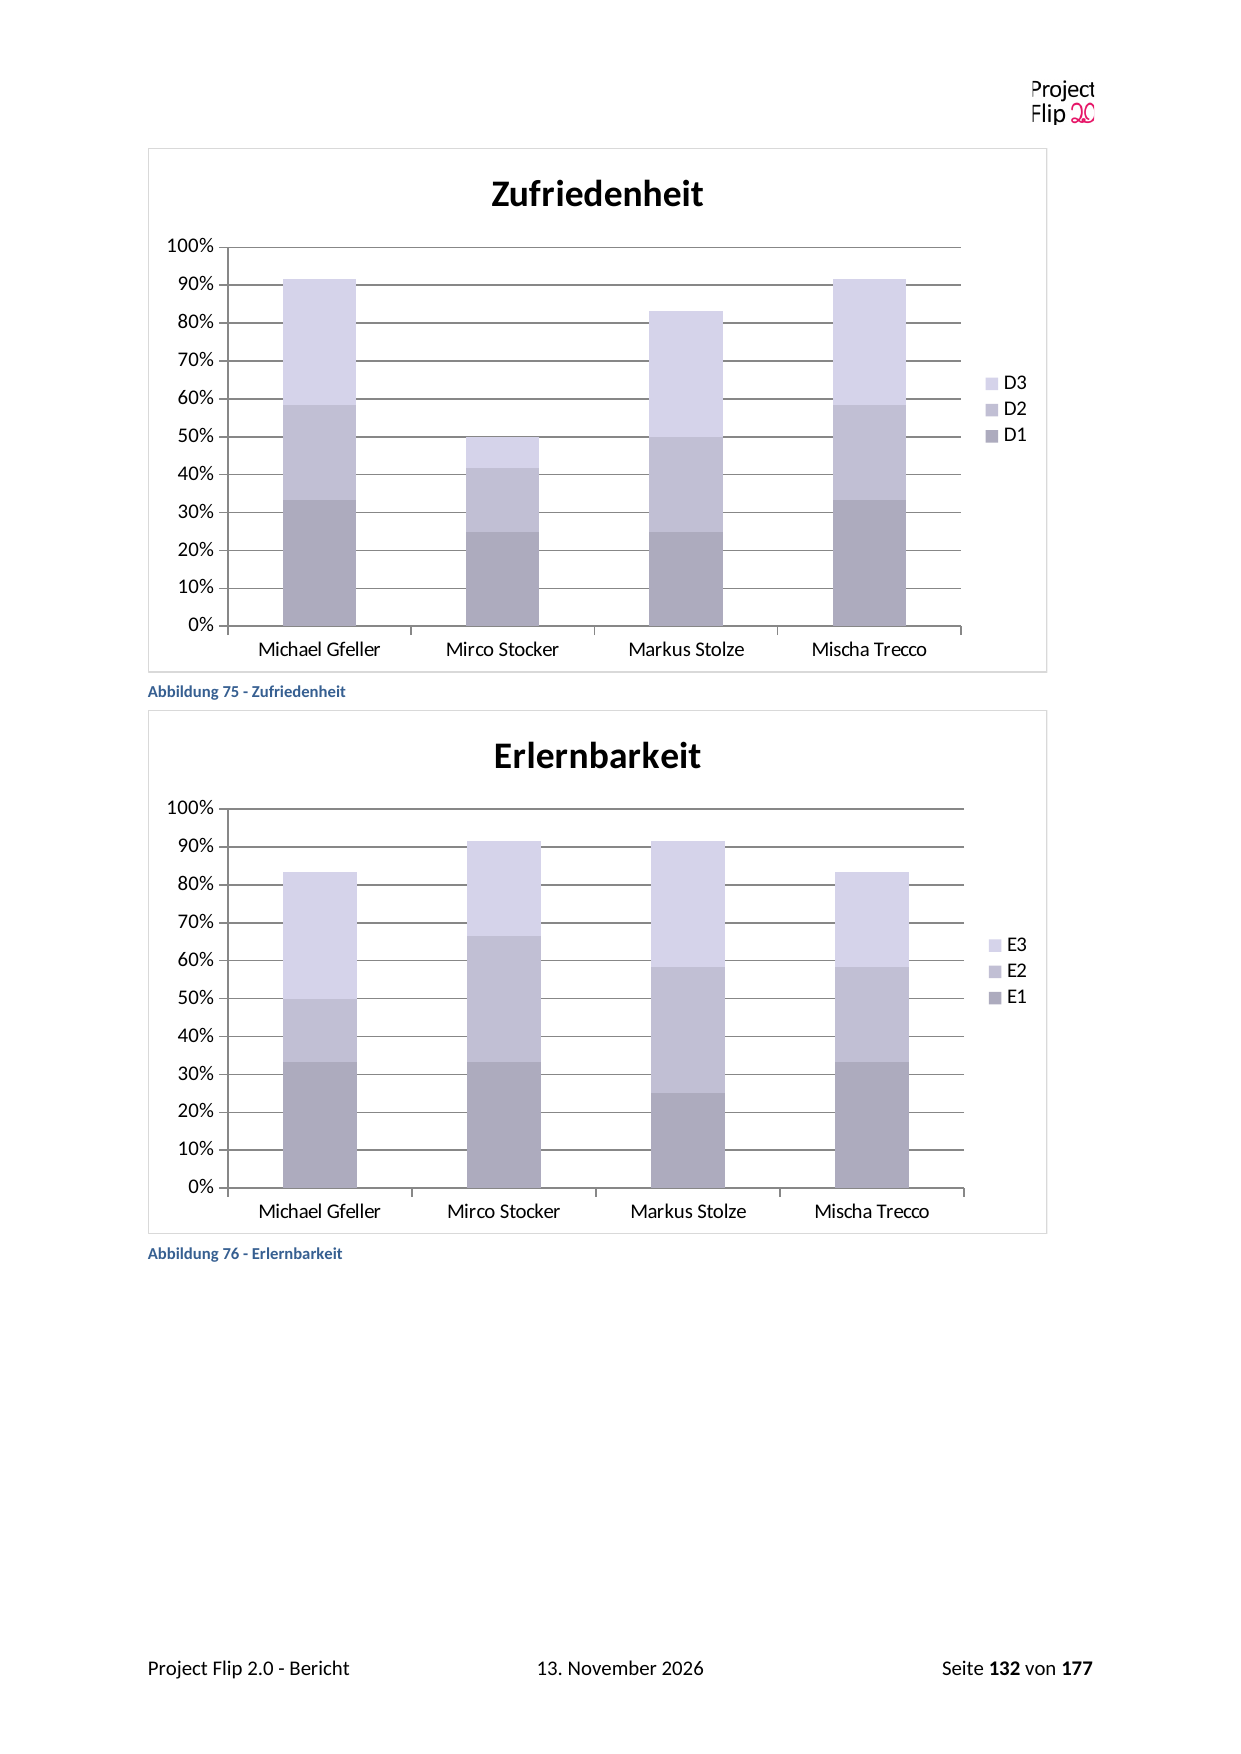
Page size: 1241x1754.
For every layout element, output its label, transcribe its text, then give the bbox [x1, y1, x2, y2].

text Abbildung 75 - Zufriedenheit [148, 681, 1093, 701]
text Abbildung 76 - Erlernbarkeit [148, 1243, 1093, 1263]
picture [1081, 79, 1097, 124]
